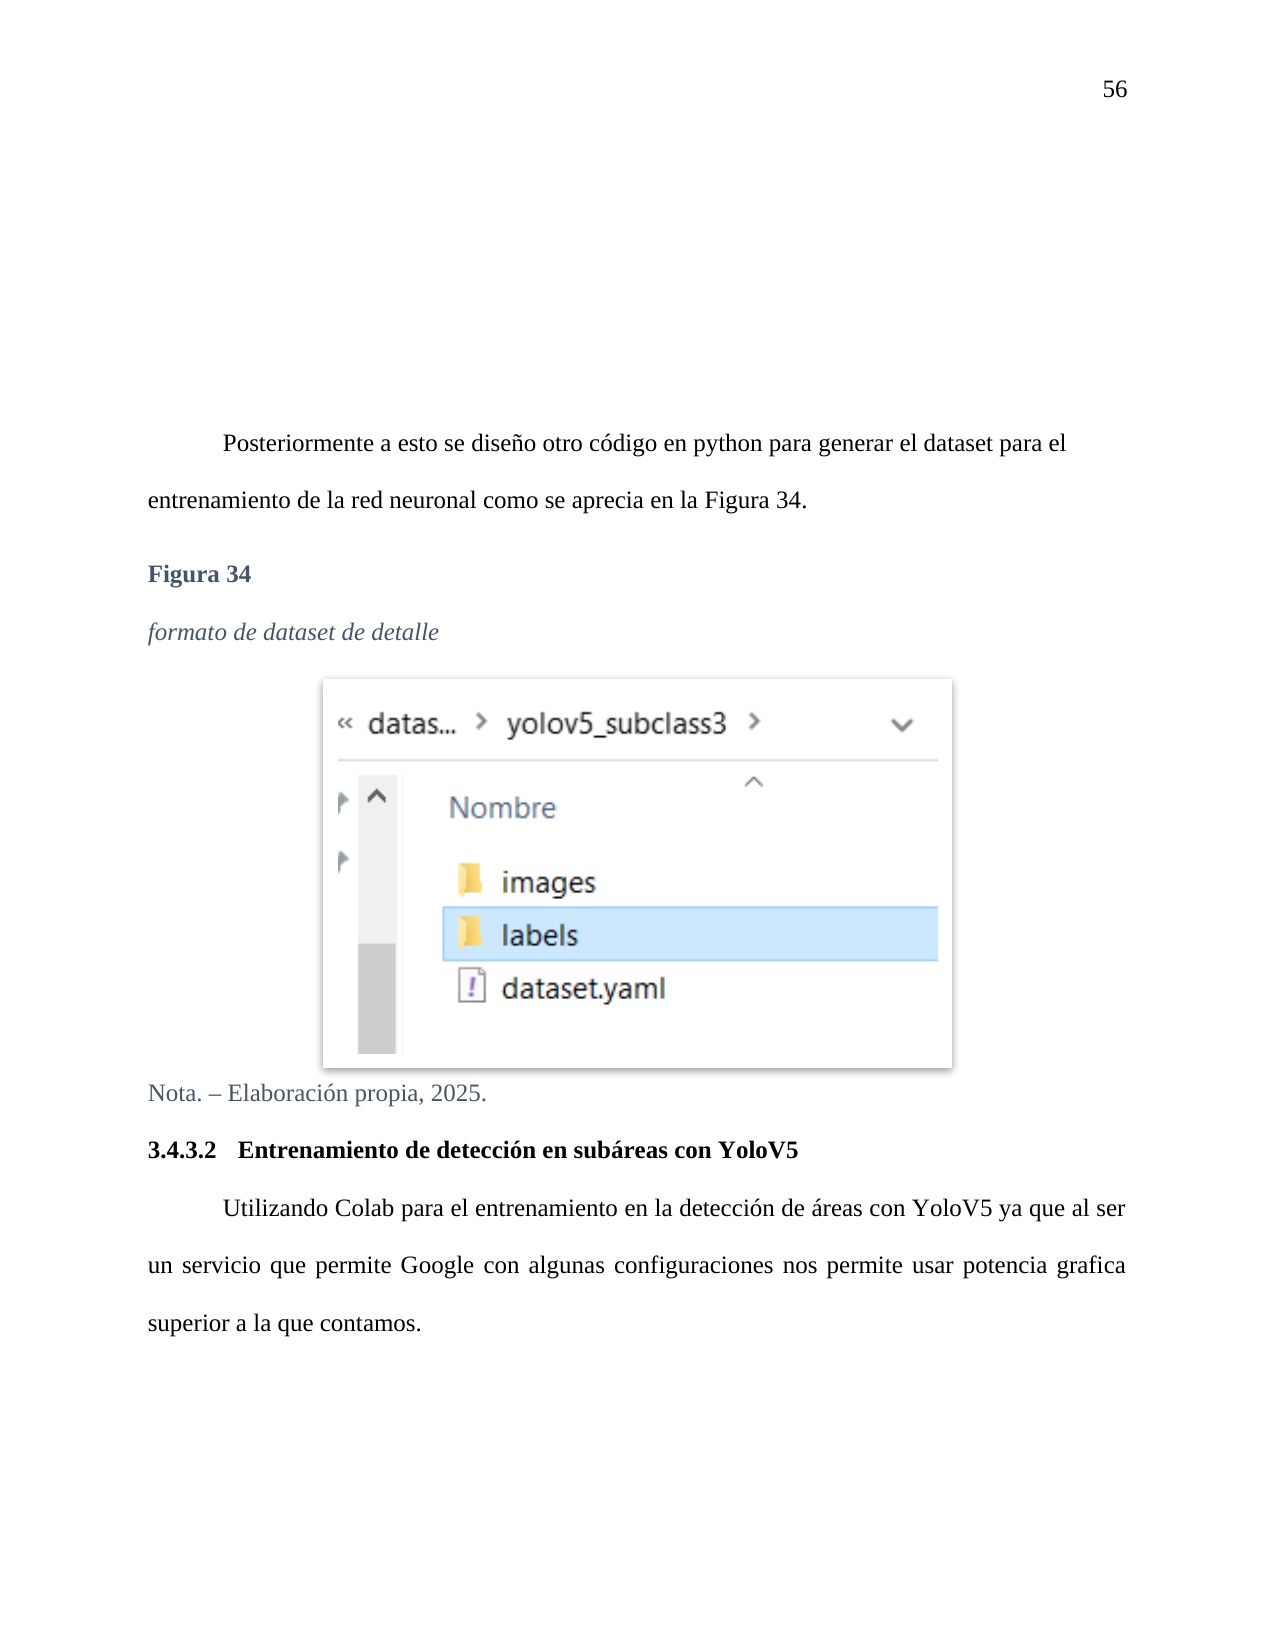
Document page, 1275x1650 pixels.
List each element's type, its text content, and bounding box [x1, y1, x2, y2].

subtitle Entrenamiento de detección en subáreas con YoloV5 [148, 1135, 1127, 1164]
text Figura 34 formato de dataset de detalle [148, 559, 1127, 646]
text Posteriormente a esto se diseño otro código en python para generar el dataset para el entrenamiento de la red neuronal como se aprecia en la Figura 34. [148, 428, 1127, 514]
text Utilizando Colab para el entrenamiento en la detección de áreas con YoloV5 ya que al ser un servicio que permite Google con algunas configuraciones nos permite usar potencia grafica superior a la que contamos. [148, 1193, 1127, 1336]
picture [338, 693, 938, 1054]
text Nota. – Elaboración propia, 2025. [148, 1078, 1127, 1106]
